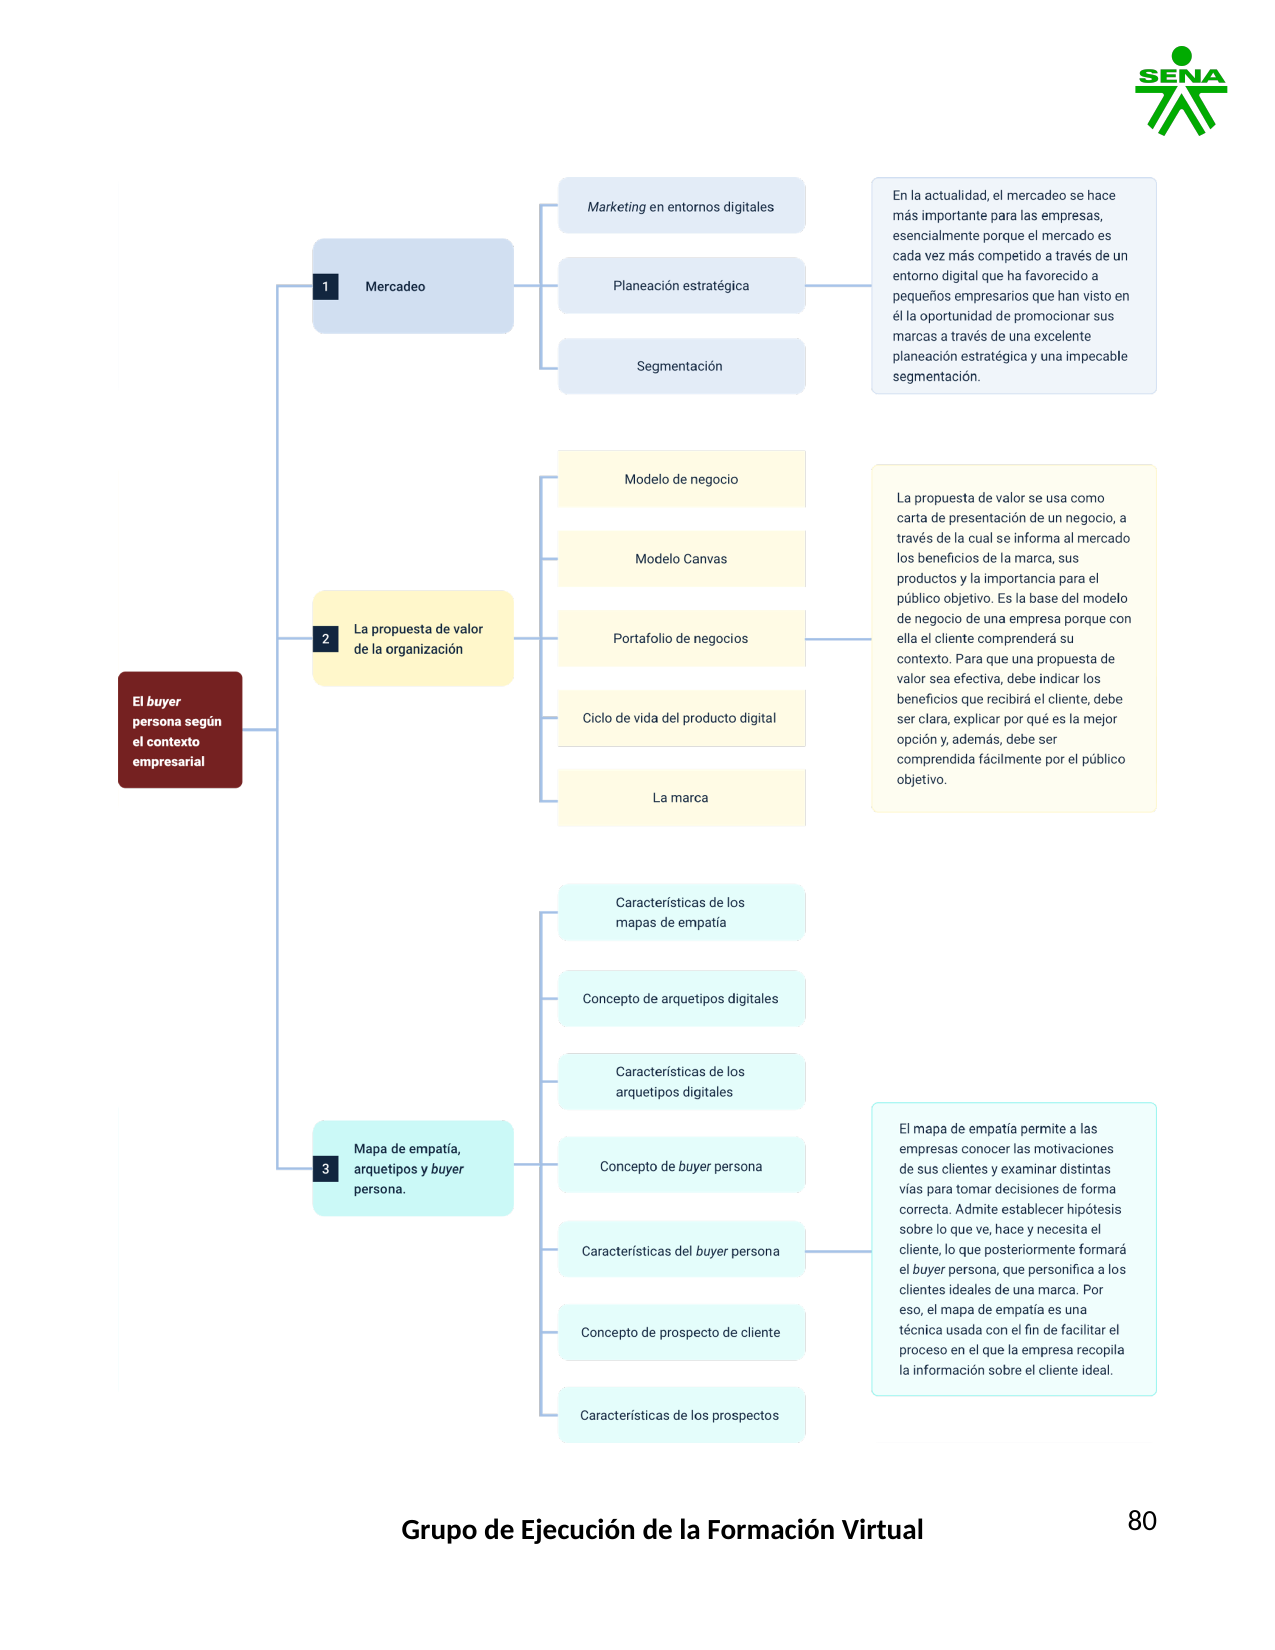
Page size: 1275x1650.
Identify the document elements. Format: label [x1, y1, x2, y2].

picture [118, 177, 1157, 1443]
picture [1135, 46, 1228, 136]
